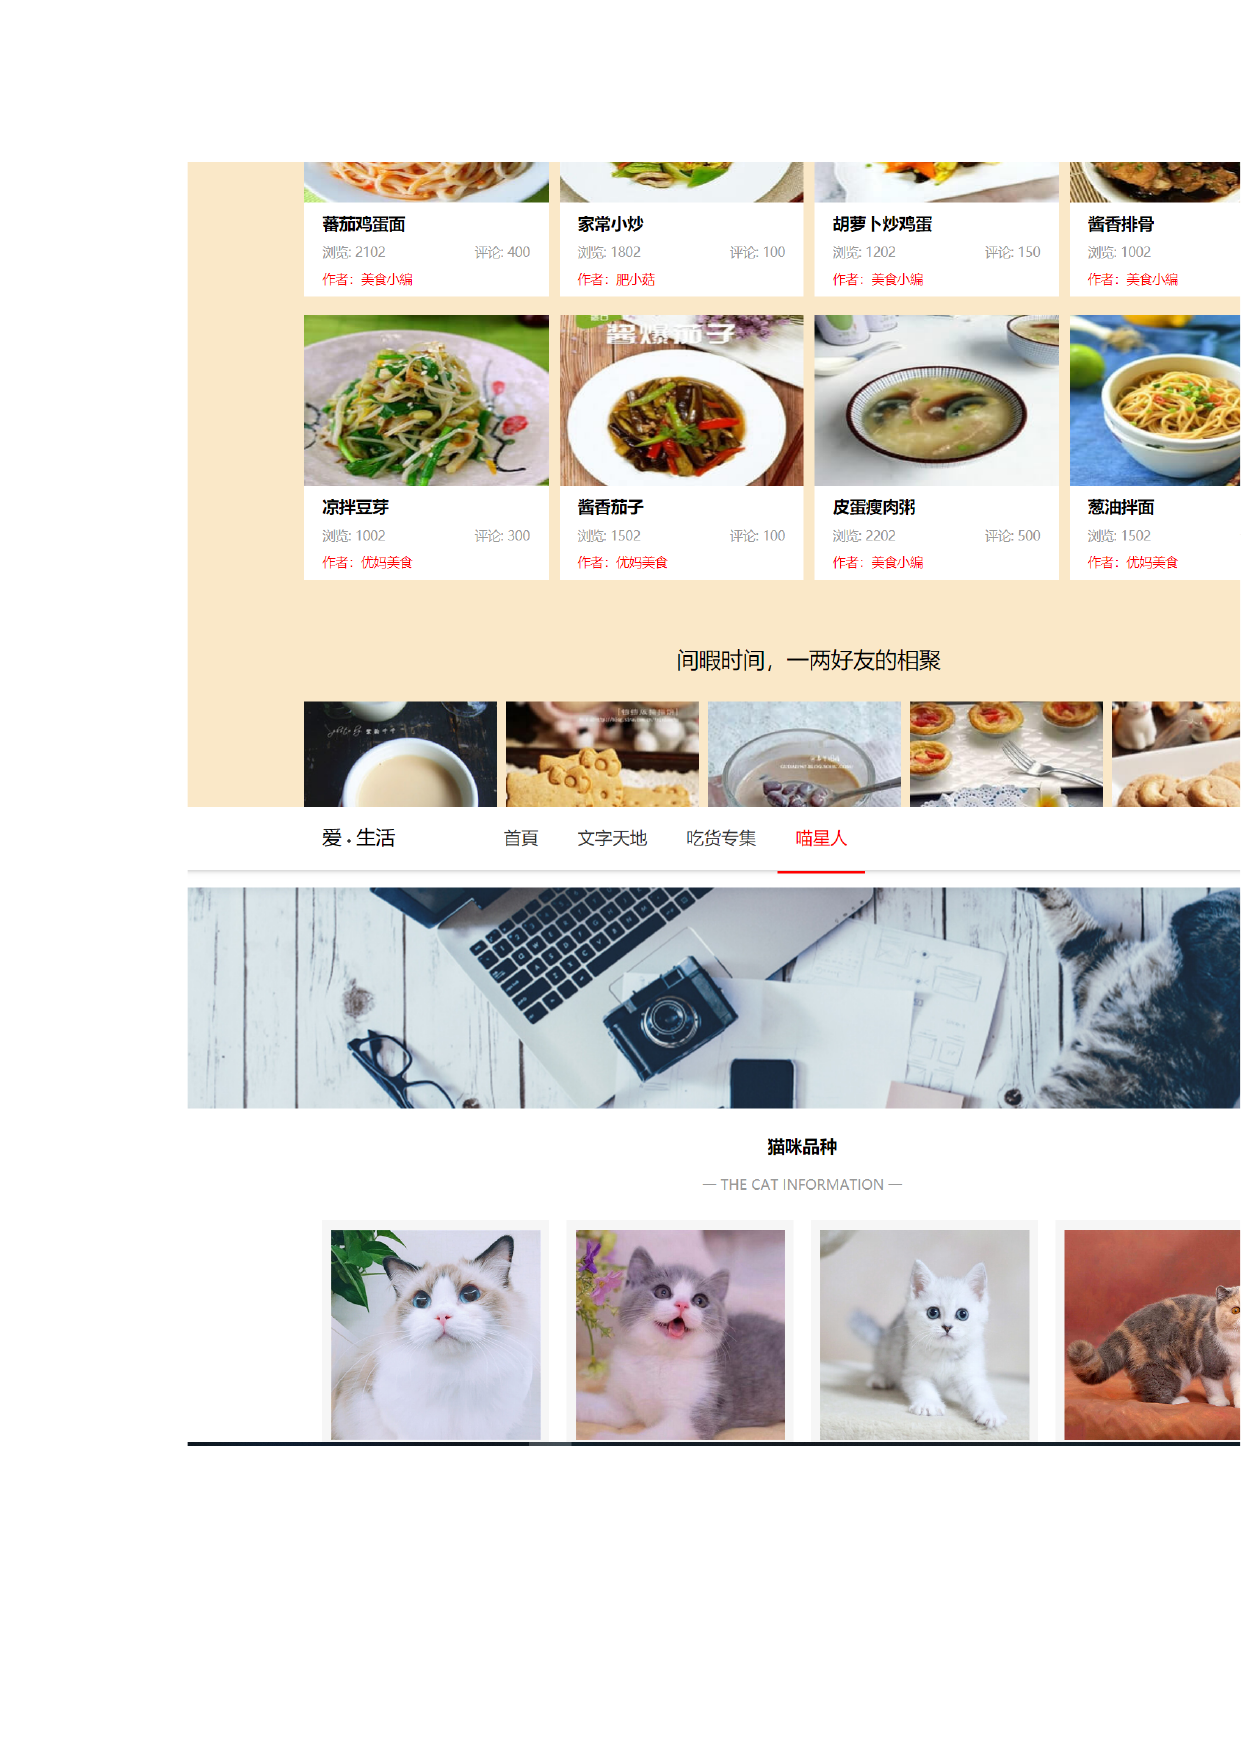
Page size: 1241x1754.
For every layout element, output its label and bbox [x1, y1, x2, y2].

picture [187, 162, 1241, 807]
picture [187, 812, 1241, 1446]
